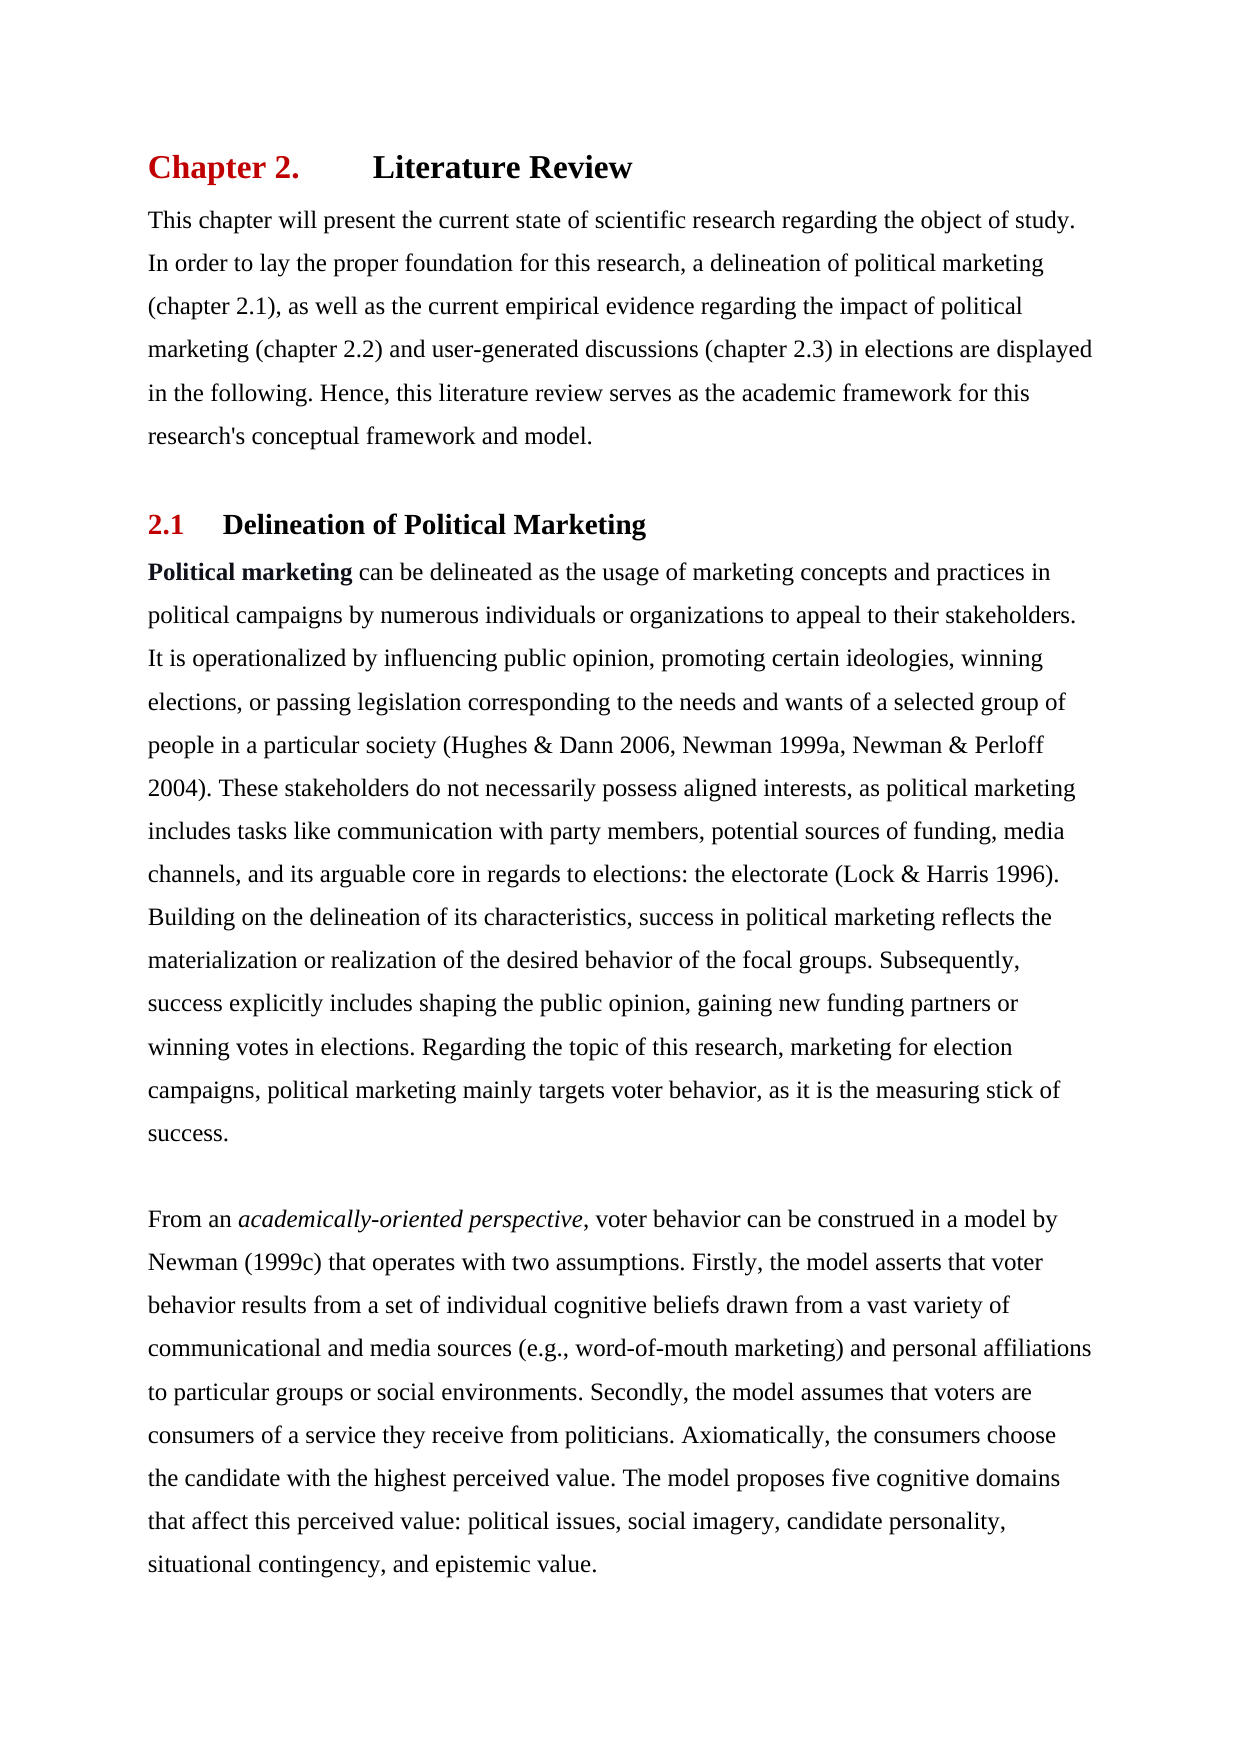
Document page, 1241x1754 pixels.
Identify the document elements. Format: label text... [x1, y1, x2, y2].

text 2.1 Delineation of Political Marketing [148, 507, 1093, 541]
text Chapter 2. Literature Review [148, 148, 1093, 186]
text From an academically-oriented perspective, voter behavior can be construed in a model by Newman (1999c) that operates with two assumptions. Firstly, the model asserts that voter behavior results from a set of individual cognitive beliefs drawn from a vast variety of communicational and media sources (e.g., word-of-mouth marketing) and personal affiliations to particular groups or social environments. Secondly, the model assumes that voters are consumers of a service they receive from politicians. Axiomatically, the consumers choose the candidate with the highest perceived value. The model proposes five cognitive domains that affect this perceived value: political issues, social imagery, candidate personality, situational contingency, and epistemic value. [148, 1204, 1093, 1578]
text This chapter will present the current state of scientific research regarding the object of study. In order to lay the proper foundation for this research, a delineation of political marketing (chapter 2.1), as well as the current empirical evidence regarding the impact of political marketing (chapter 2.2) and user-generated discussions (chapter 2.3) in elections are displayed in the following. Hence, this literature review serves as the academic framework for this research's conceptual framework and model. [148, 205, 1093, 449]
text Political marketing can be delineated as the usage of marketing concepts and practices in political campaigns by numerous individuals or organizations to appeal to their stakeholders. It is operationalized by influencing public opinion, promoting certain ideologies, winning elections, or passing legislation corresponding to the needs and wants of a selected group of people in a particular society (Hughes & Dann 2006, Newman 1999a, Newman & Perloff 2004). These stakeholders do not necessarily possess aligned interests, as political marketing includes tasks like communication with party members, potential sources of funding, media channels, and its arguable core in regards to elections: the electorate (Lock & Harris 1996). Building on the delineation of its characteristics, success in political marketing reflects the materialization or realization of the desired behavior of the focal groups. Subsequently, success explicitly includes shaping the public opinion, gaining new funding partners or winning votes in elections. Regarding the topic of this research, marketing for election campaigns, political marketing mainly targets voter behavior, as it is the measuring stick of success. [148, 557, 1093, 1147]
